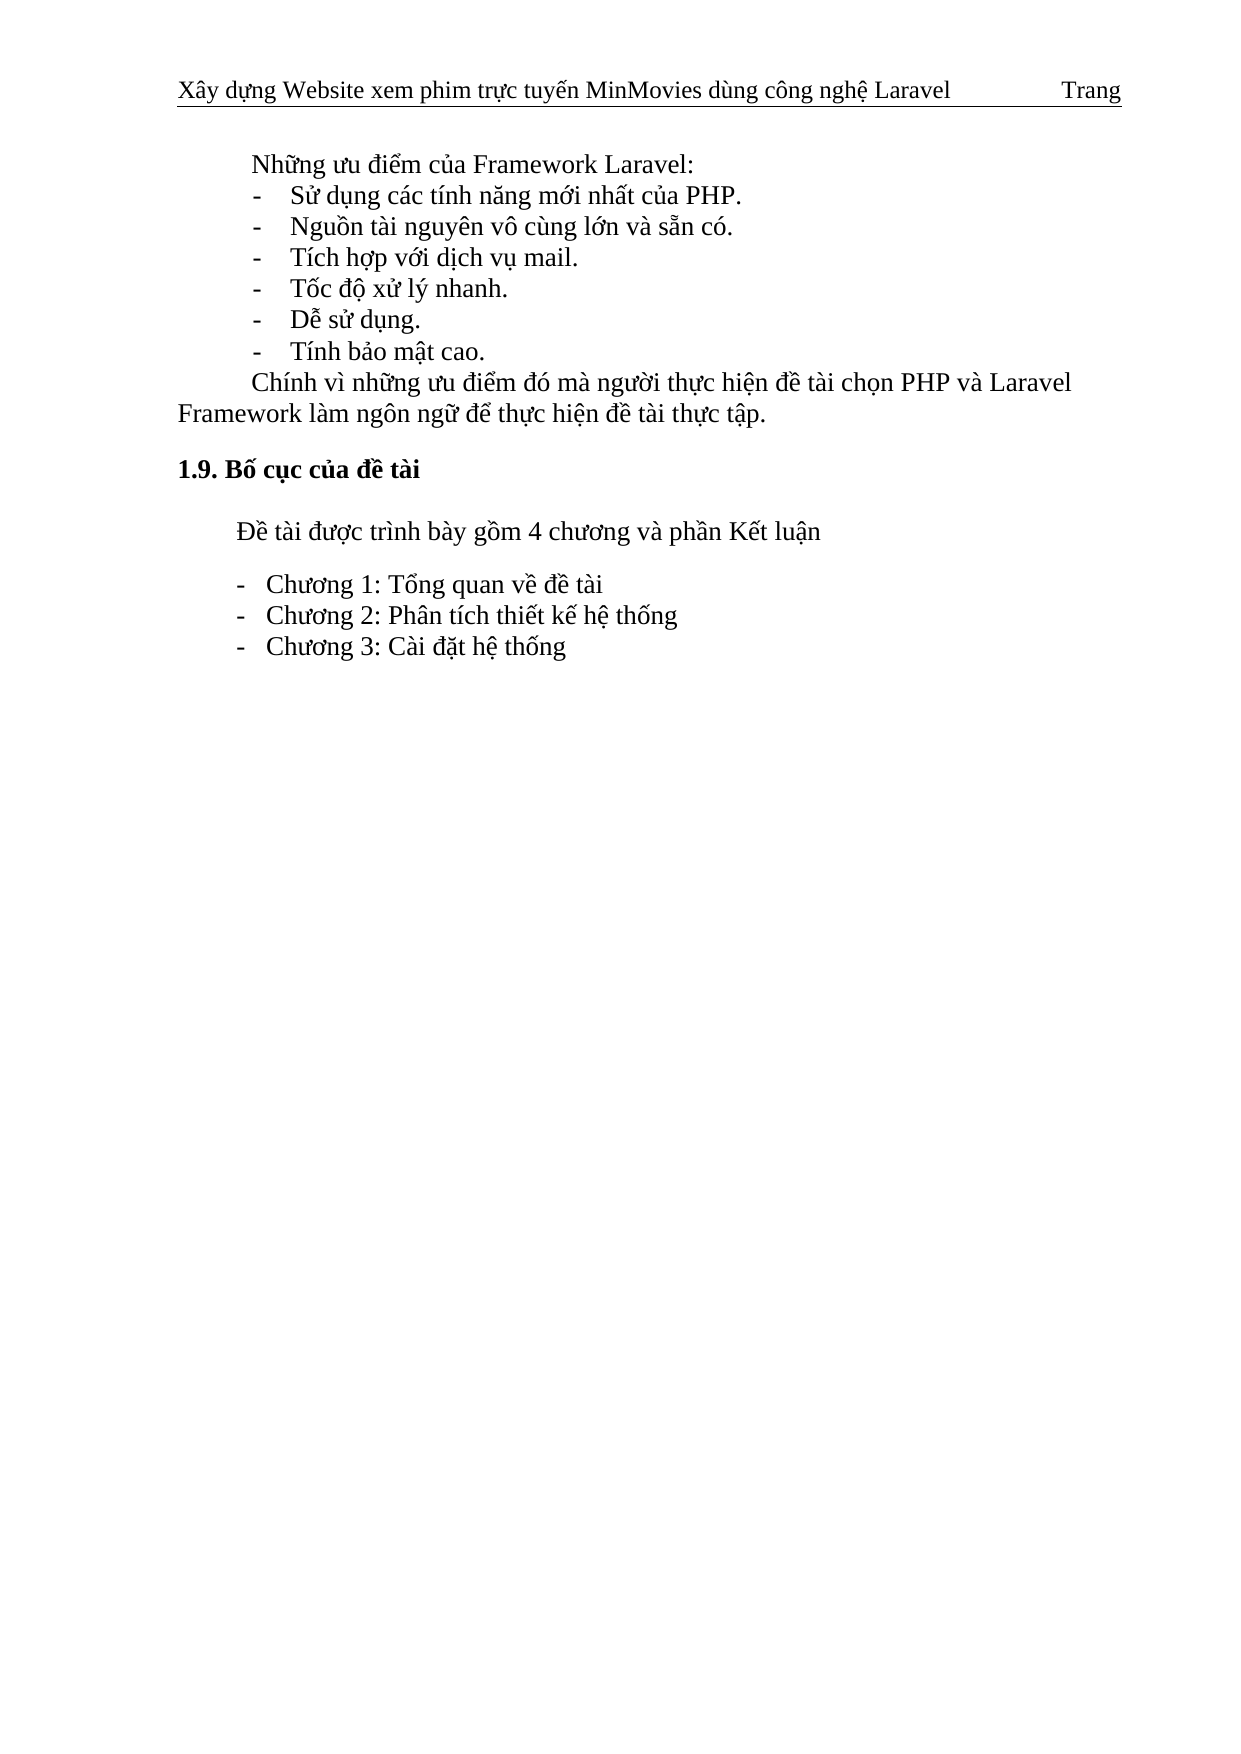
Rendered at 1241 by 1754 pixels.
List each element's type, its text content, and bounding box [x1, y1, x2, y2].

list Chương 2: Phân tích thiết kế hệ thống [236, 599, 1122, 630]
text Bố cục của đề tài [177, 453, 1122, 484]
text Đề tài được trình bày gồm 4 chương và phần Kết luận [236, 515, 1122, 546]
list Tốc độ xử lý nhanh. [252, 272, 1122, 303]
list Tích hợp với dịch vụ mail. [252, 241, 1122, 272]
list Chương 3: Cài đặt hệ thống [236, 630, 1122, 661]
text Chính vì những ưu điểm đó mà người thực hiện đề tài chọn PHP và Laravel Framework làm ngôn ngữ để thực hiện đề tài thực tập. [177, 366, 1122, 428]
list Chương 1: Tổng quan về đề tài [236, 568, 1122, 599]
text Những ưu điểm của Framework Laravel: [177, 148, 1122, 179]
list Nguồn tài nguyên vô cùng lớn và sẵn có. [252, 210, 1122, 241]
list Sử dụng các tính năng mới nhất của PHP. [252, 179, 1122, 210]
list Dễ sử dụng. [252, 303, 1122, 334]
list Tính bảo mật cao. [252, 334, 1122, 366]
